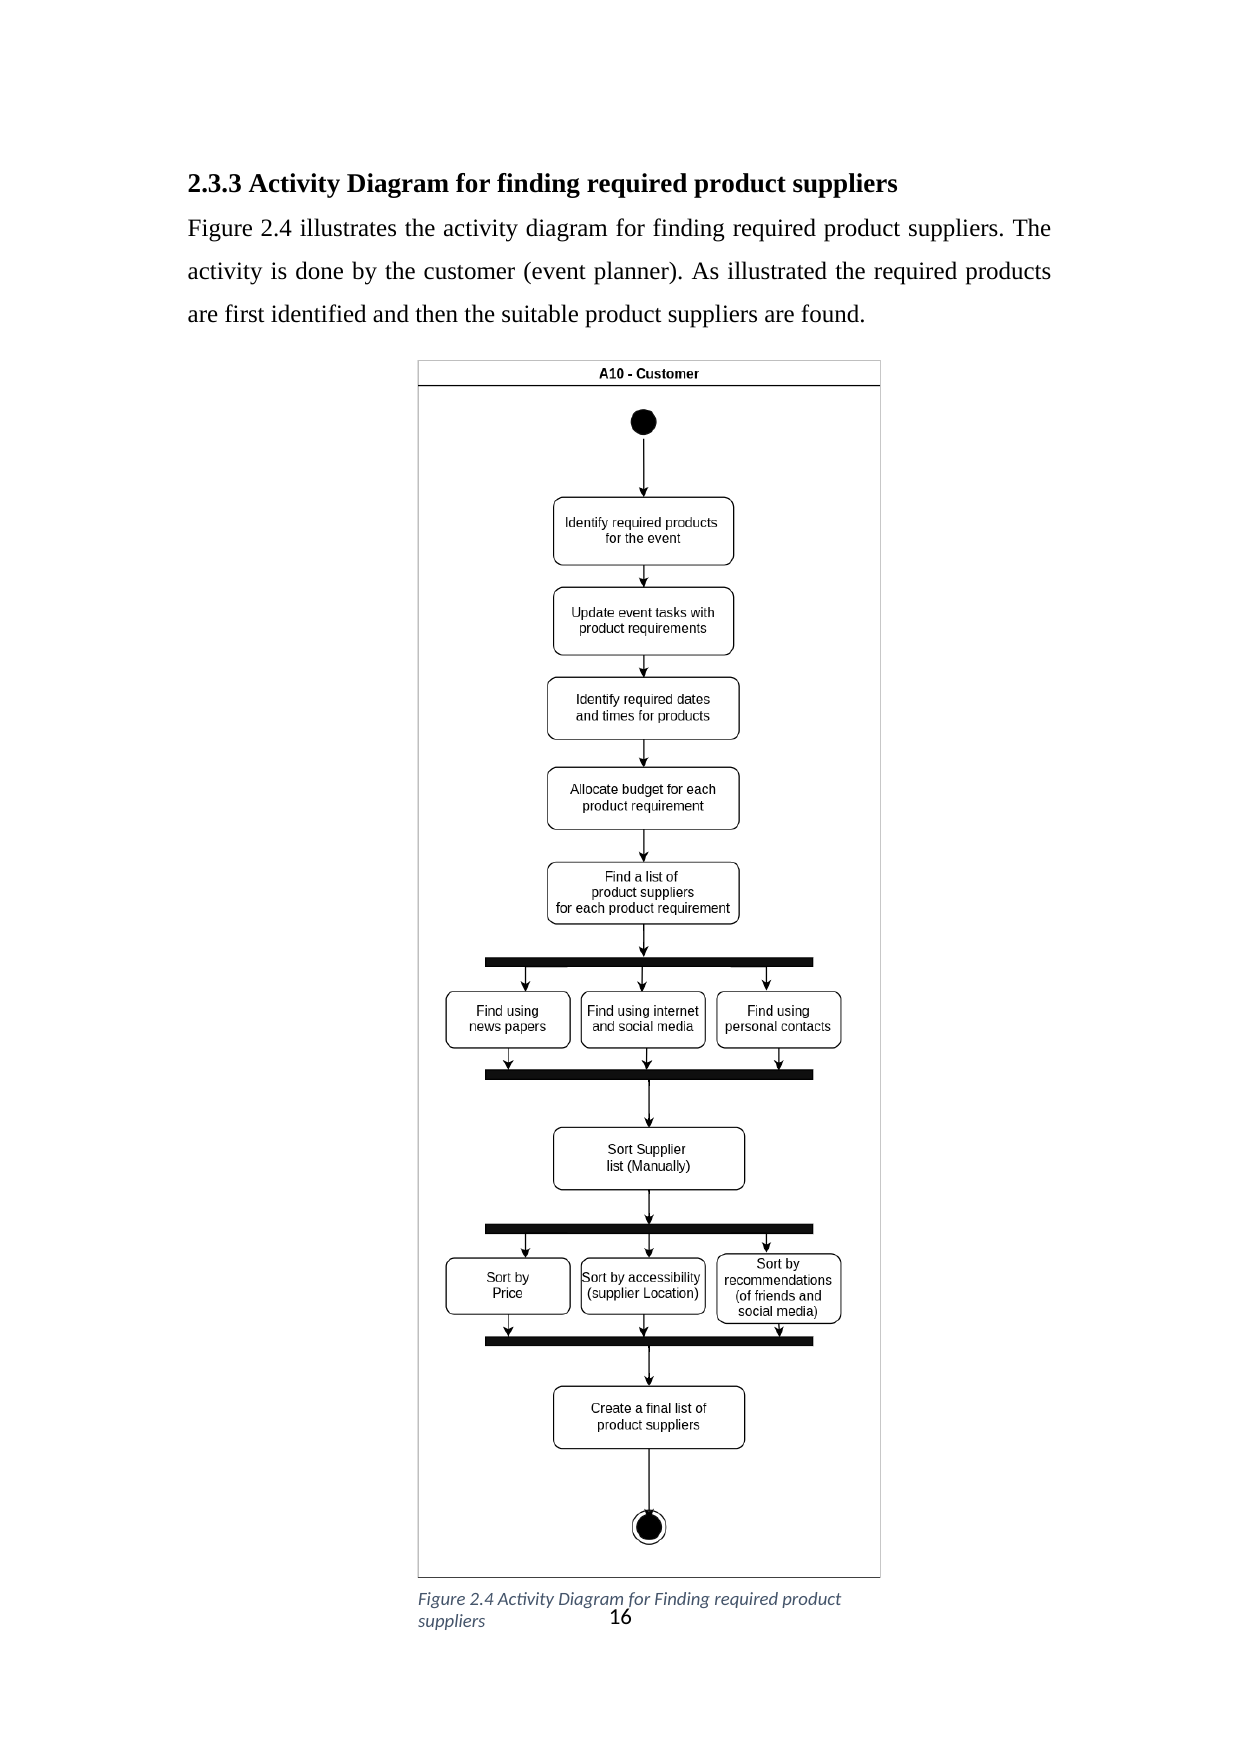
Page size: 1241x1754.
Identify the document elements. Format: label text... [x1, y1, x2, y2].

subtitle 2.3.3 Activity Diagram for finding required product suppliers [187, 167, 1053, 198]
picture [417, 360, 881, 1578]
text Figure 2.4 illustrates the activity diagram for finding required product suppliers. The activity is done by the customer (event planner). As illustrated the required products are first identified and then the suitable product suppliers are found. [187, 213, 1053, 328]
